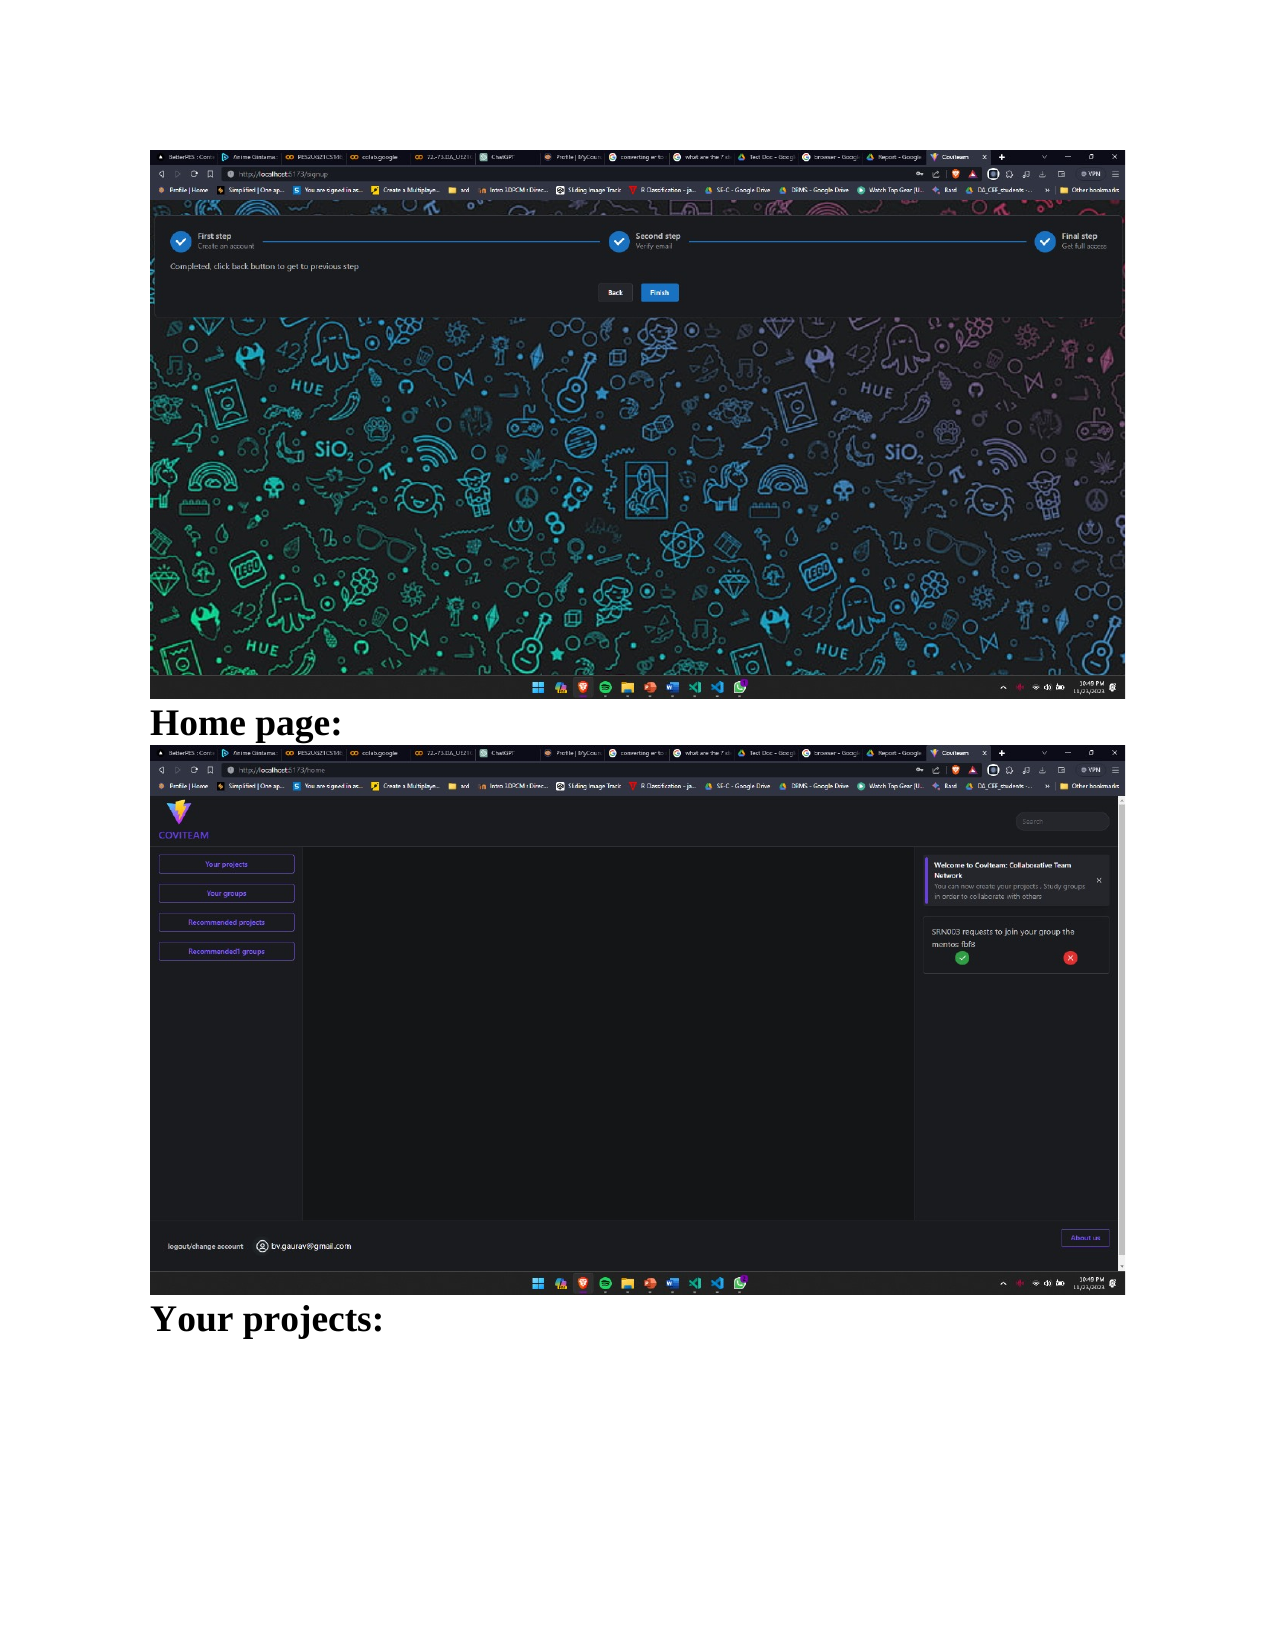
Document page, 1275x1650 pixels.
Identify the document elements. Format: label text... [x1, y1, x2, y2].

text Home page: [150, 700, 1125, 743]
picture [150, 150, 1125, 699]
text Your projects: [150, 1296, 1125, 1339]
picture [150, 745, 1125, 1295]
